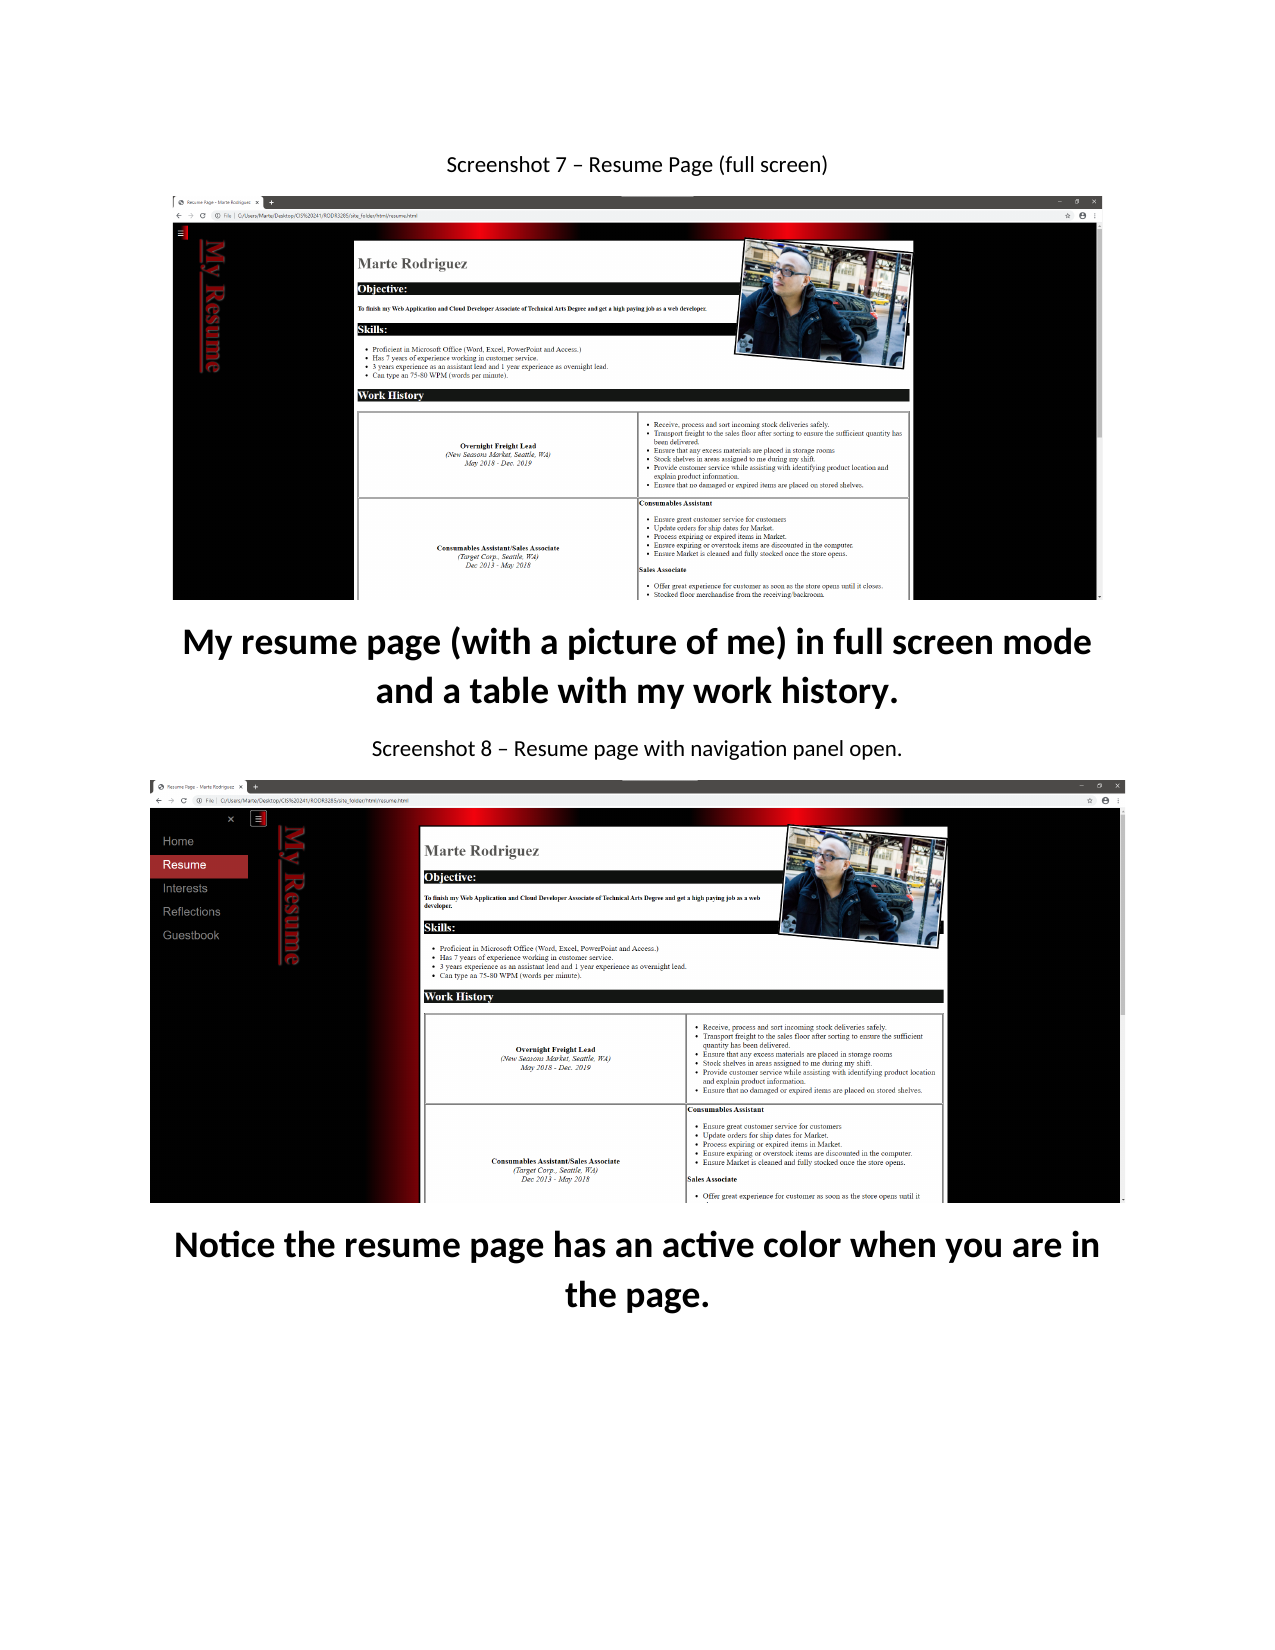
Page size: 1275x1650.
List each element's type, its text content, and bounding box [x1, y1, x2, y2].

text Notice the resume page has an active color when you are in the page. [150, 1221, 1125, 1316]
picture [150, 780, 1125, 1203]
text Screenshot 8 – Resume page with navigation panel open. [150, 734, 1125, 762]
text Screenshot 7 – Resume Page (full screen) [150, 150, 1125, 178]
text My resume page (with a picture of me) in full screen mode and a table with my work history. [150, 618, 1125, 713]
picture [172, 196, 1103, 600]
